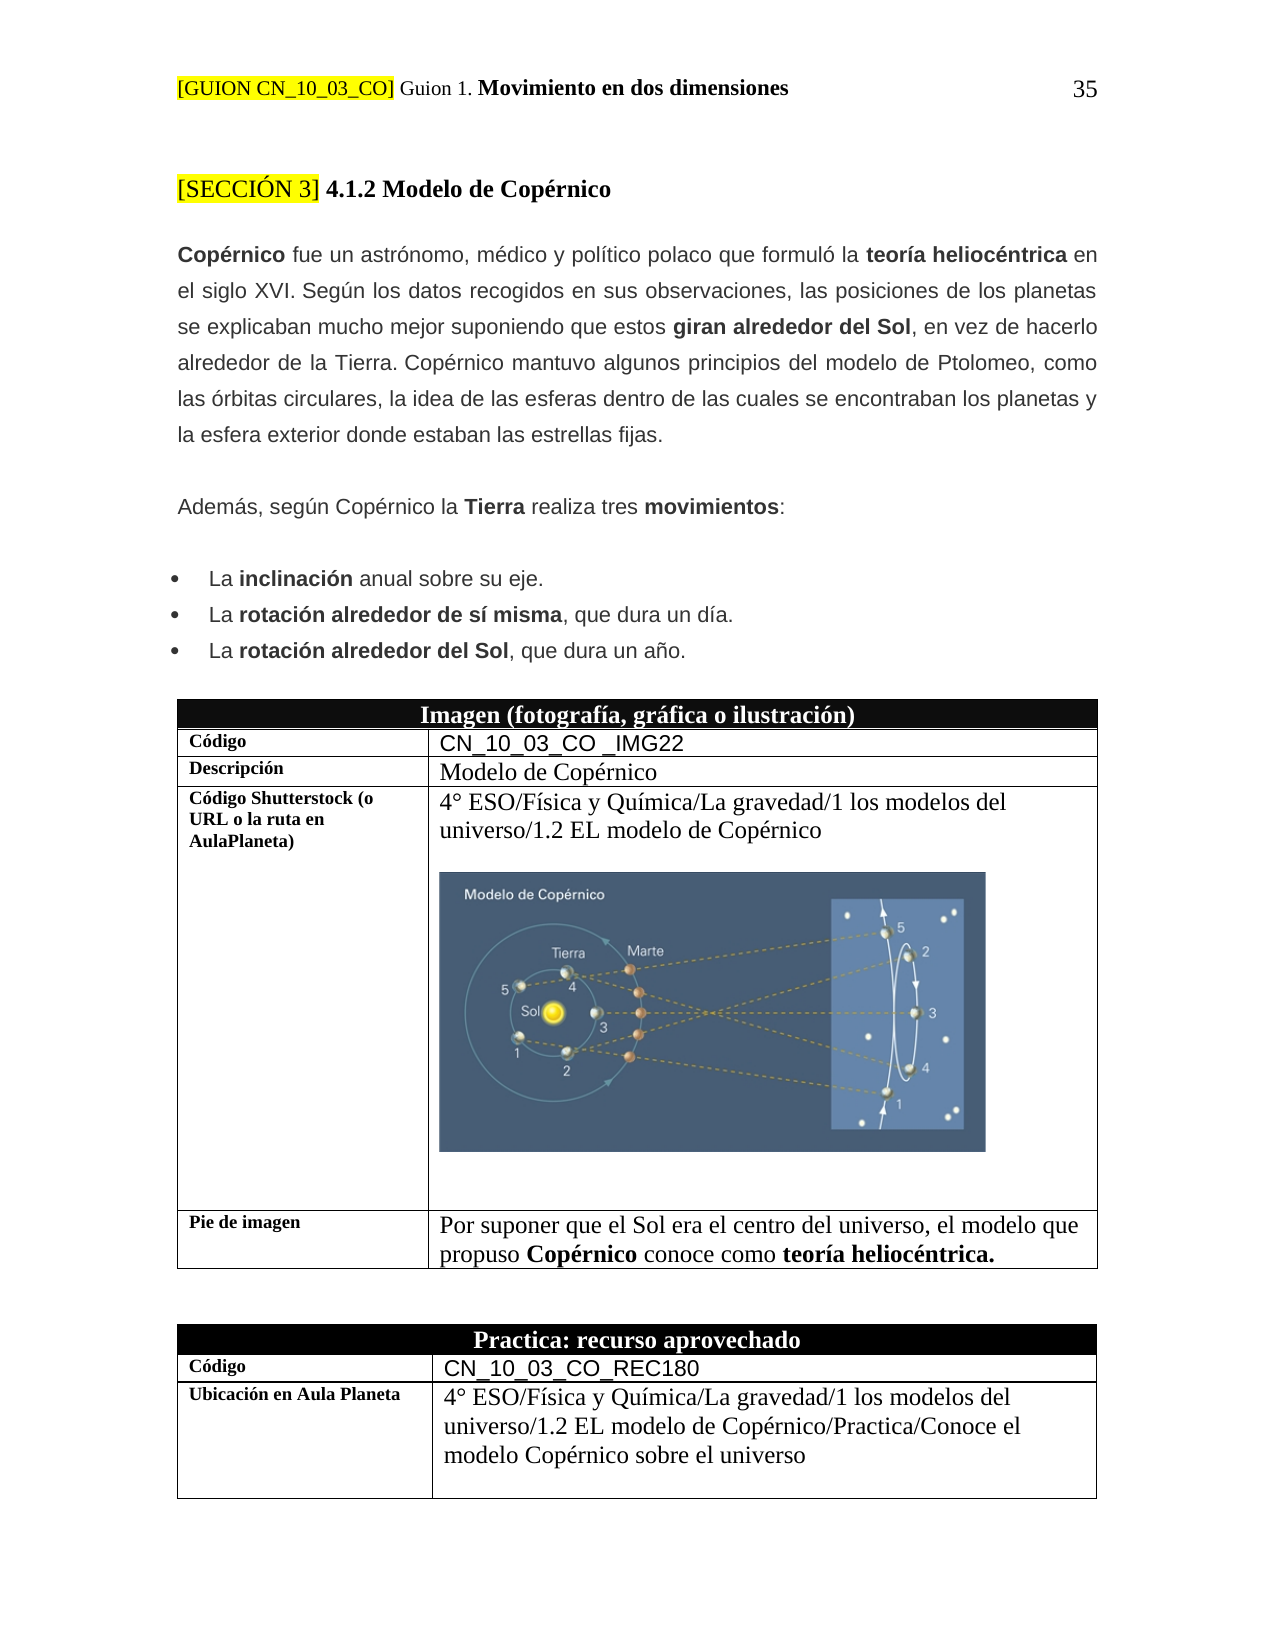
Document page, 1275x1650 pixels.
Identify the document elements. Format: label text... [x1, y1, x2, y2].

table_cell Código Shutterstock (o URL o la ruta en AulaPlaneta) [178, 787, 428, 1209]
table_cell Código [178, 730, 428, 756]
table_header Imagen (fotografía, gráfica o ilustración) [178, 700, 1097, 728]
table_cell 4° ESO/Física y Química/La gravedad/1 los modelos del universo/1.2 EL modelo de Copérnico [429, 787, 1097, 1209]
picture [439, 872, 986, 1152]
table_cell Por suponer que el Sol era el centro del universo, el modelo que propuso Copérnico conoce como teoría heliocéntrica. [429, 1211, 1097, 1268]
text Además, según Copérnico la Tierra realiza tres movimientos: [177, 483, 1098, 519]
table_cell Ubicación en Aula Planeta [178, 1383, 432, 1497]
table_cell Pie de imagen [178, 1211, 428, 1268]
table_cell Código [178, 1355, 432, 1381]
table_cell Modelo de Copérnico [429, 757, 1097, 786]
text Copérnico fue un astrónomo, médico y político polaco que formuló la teoría heliocéntrica en el siglo XVI. Según los datos recogidos en sus observaciones, las posiciones de los planetas se explicaban mucho mejor suponiendo que estos giran alrededor del Sol, en vez de hacerlo alrededor de la Tierra. Copérnico mantuvo algunos principios del modelo de Ptolomeo, como las órbitas circulares, la idea de las esferas dentro de las cuales se encontraban los planetas y la esfera exterior donde estaban las estrellas fijas. [177, 231, 1098, 447]
table_cell CN_10_03_CO_REC180 [433, 1355, 1096, 1381]
list La rotación alrededor de sí misma, que dura un día. [171, 591, 1098, 627]
table_cell Descripción [178, 757, 428, 786]
list La inclinación anual sobre su eje. [171, 555, 1098, 591]
list La rotación alrededor del Sol, que dura un año. [171, 627, 1098, 663]
text [SECCIÓN 3] 4.1.2 Modelo de Copérnico [319, 174, 1098, 203]
table_cell CN_10_03_CO _IMG22 [429, 730, 1097, 756]
table_header Practica: recurso aprovechado [178, 1325, 1096, 1354]
table_cell 4° ESO/Física y Química/La gravedad/1 los modelos del universo/1.2 EL modelo de Copérnico/Practica/Conoce el modelo Copérnico sobre el universo [433, 1383, 1096, 1497]
